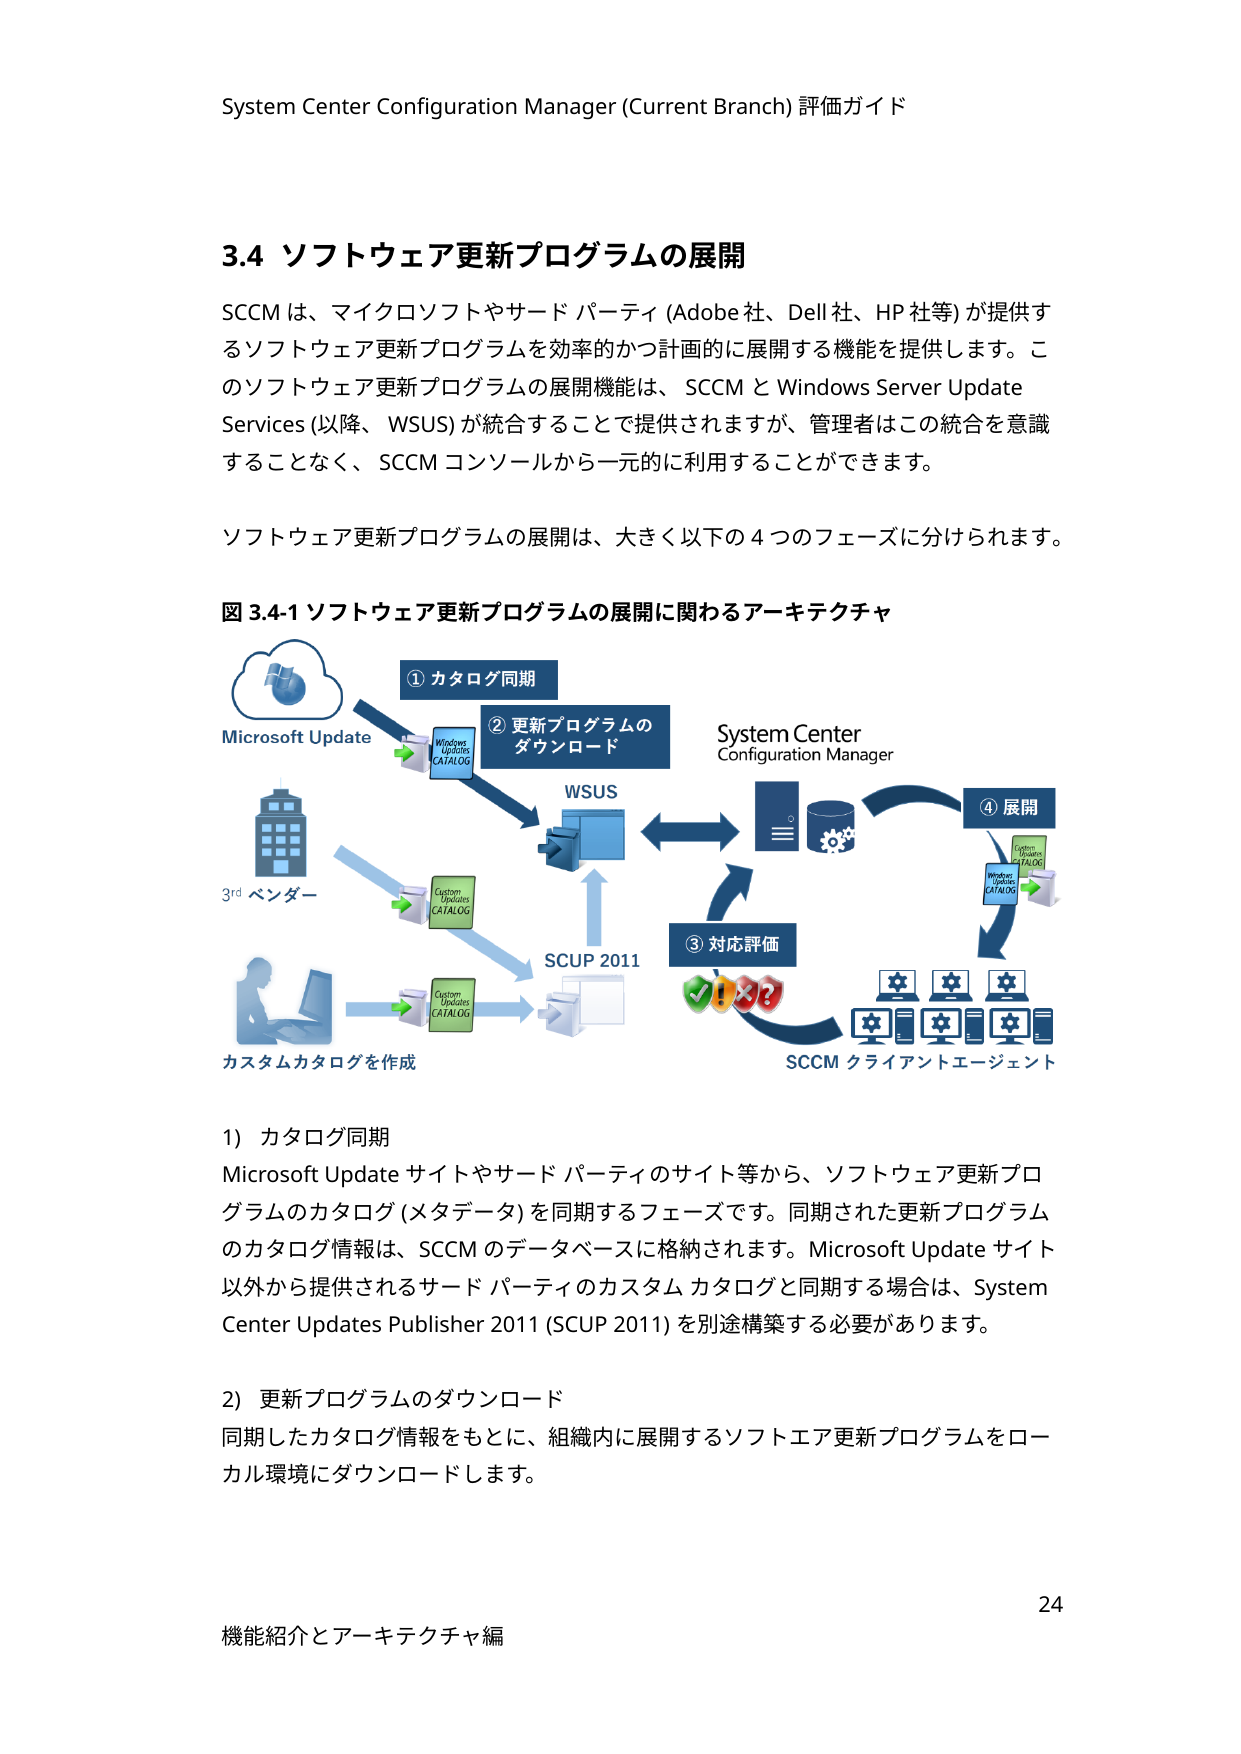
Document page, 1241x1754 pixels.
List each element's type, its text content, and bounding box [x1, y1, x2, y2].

list カタログ同期 [222, 1117, 1063, 1154]
text SCCM は、マイクロソフトやサード パーティ (Adobe社、Dell社、HP社等) が提供するソフトウェア更新プログラムを効率的かつ計画的に展開する機能を提供します。このソフトウェア更新プログラムの展開機能は、 SCCM と Windows Server Update Services (以降、 WSUS) が統合することで提供されますが、管理者はこの統合を意識することなく、 SCCM コンソールから一元的に利用することができます。 [222, 292, 1063, 479]
text ソフトウェア更新プログラムの展開は、大きく以下の 4 つのフェーズに分けられます。 [222, 517, 1063, 554]
text 同期したカタログ情報をもとに、組織内に展開するソフトエア更新プログラムをローカル環境にダウンロードします。 [222, 1417, 1063, 1492]
text 図 3.4-1 ソフトウェア更新プログラムの展開に関わるアーキテクチャ [222, 592, 1063, 629]
text Microsoft Update サイトやサード パーティのサイト等から、ソフトウェア更新プログラムのカタログ (メタデータ) を同期するフェーズです。同期された更新プログラムのカタログ情報は、SCCM のデータベースに格納されます。Microsoft Update サイト以外から提供されるサード パーティのカスタム カタログと同期する場合は、System Center Updates Publisher 2011 (SCUP 2011) を別途構築する必要があります。 [222, 1154, 1063, 1342]
list 更新プログラムのダウンロード [222, 1379, 1063, 1417]
picture [221, 639, 1063, 1070]
subtitle ソフトウェア更新プログラムの展開 [222, 217, 1063, 292]
